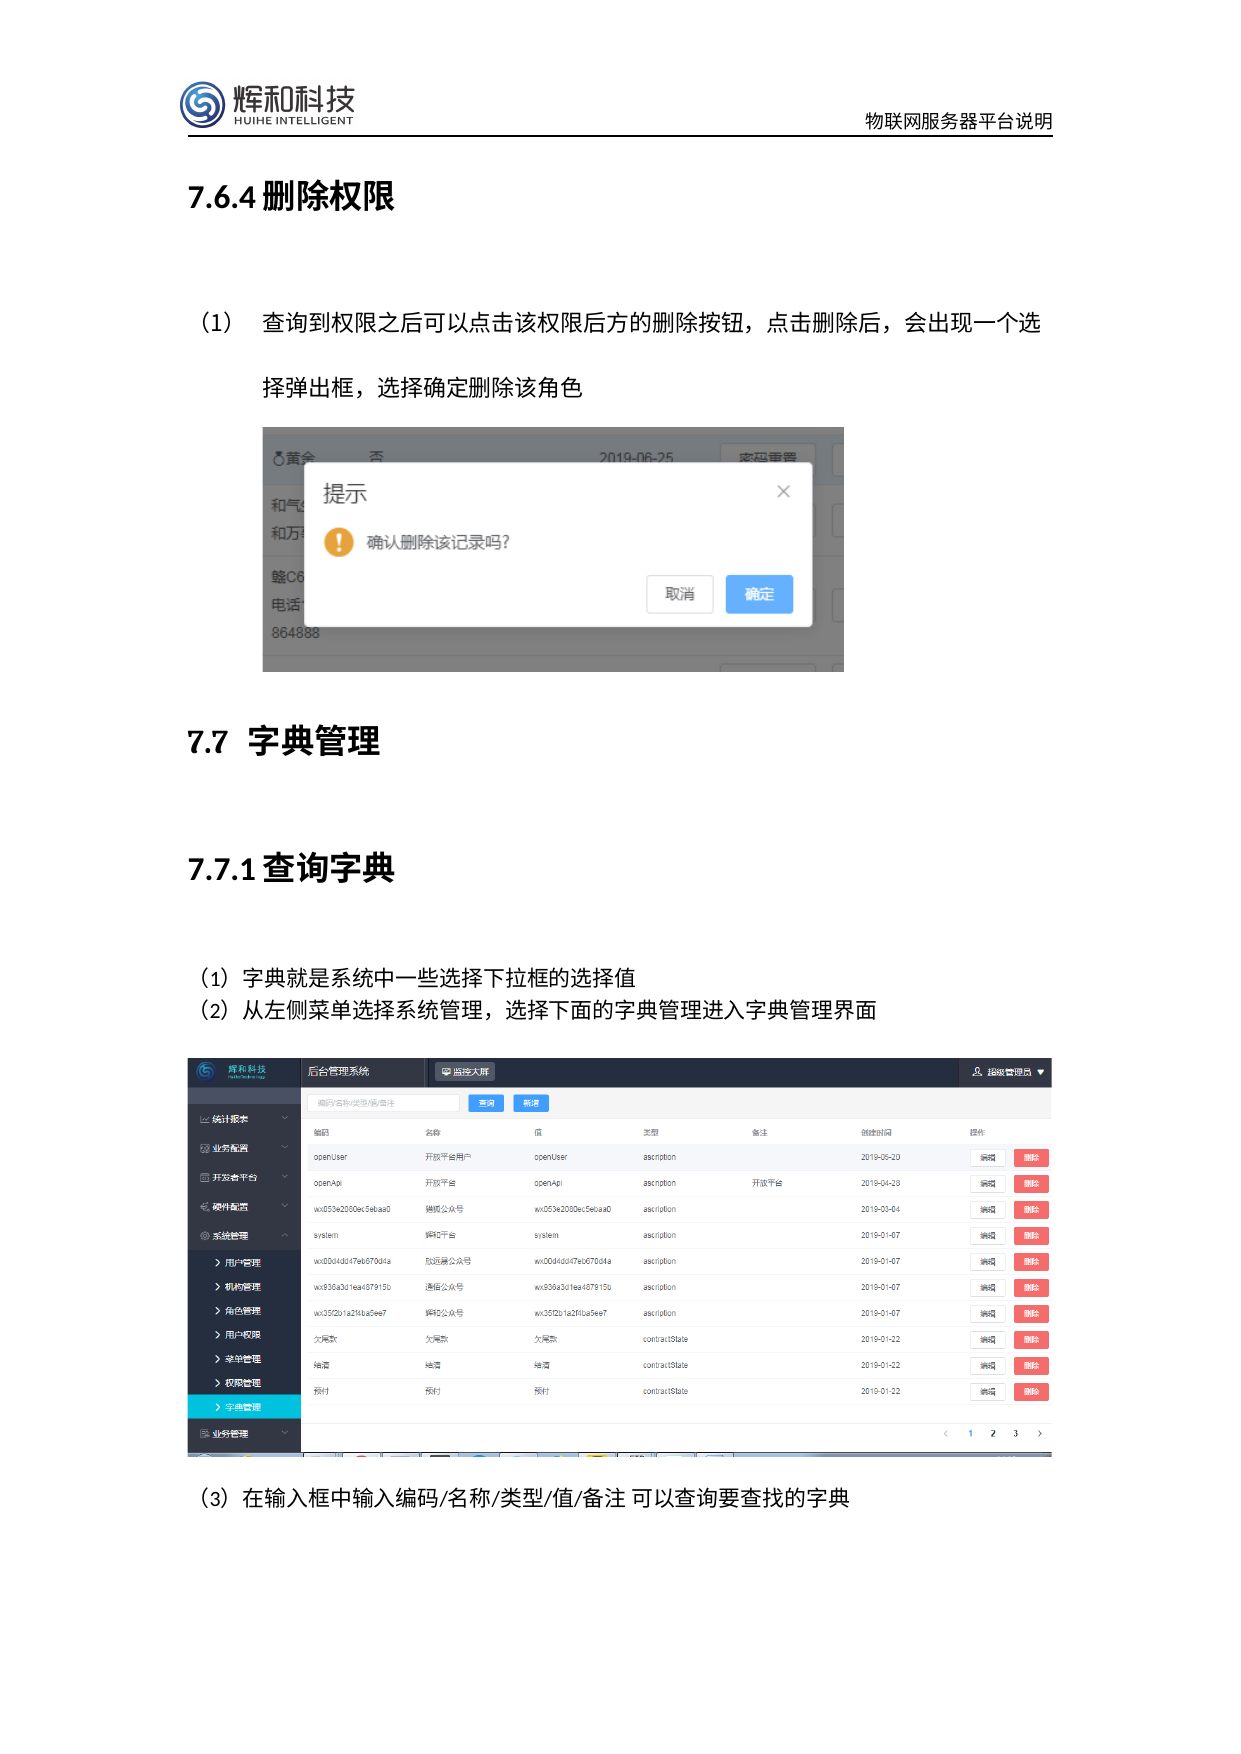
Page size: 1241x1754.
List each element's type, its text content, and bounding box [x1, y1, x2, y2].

picture [187, 1058, 1052, 1457]
text （3）在输入框中输入编码/名称/类型/值/备注 可以查询要查找的字典 [187, 1481, 1053, 1513]
text （2）从左侧菜单选择系统管理，选择下面的字典管理进入字典管理界面 [187, 993, 1053, 1026]
subtitle 查询字典 [187, 833, 1053, 898]
subtitle 字典管理 [187, 706, 1053, 771]
subtitle 删除权限 [187, 162, 1053, 227]
picture [262, 427, 844, 672]
picture [176, 78, 359, 131]
list 查询到权限之后可以点击该权限后方的删除按钮，点击删除后，会出现一个选择弹出框，选择确定删除该角色 [187, 289, 1053, 419]
text （1）字典就是系统中一些选择下拉框的选择值 [187, 961, 1053, 993]
